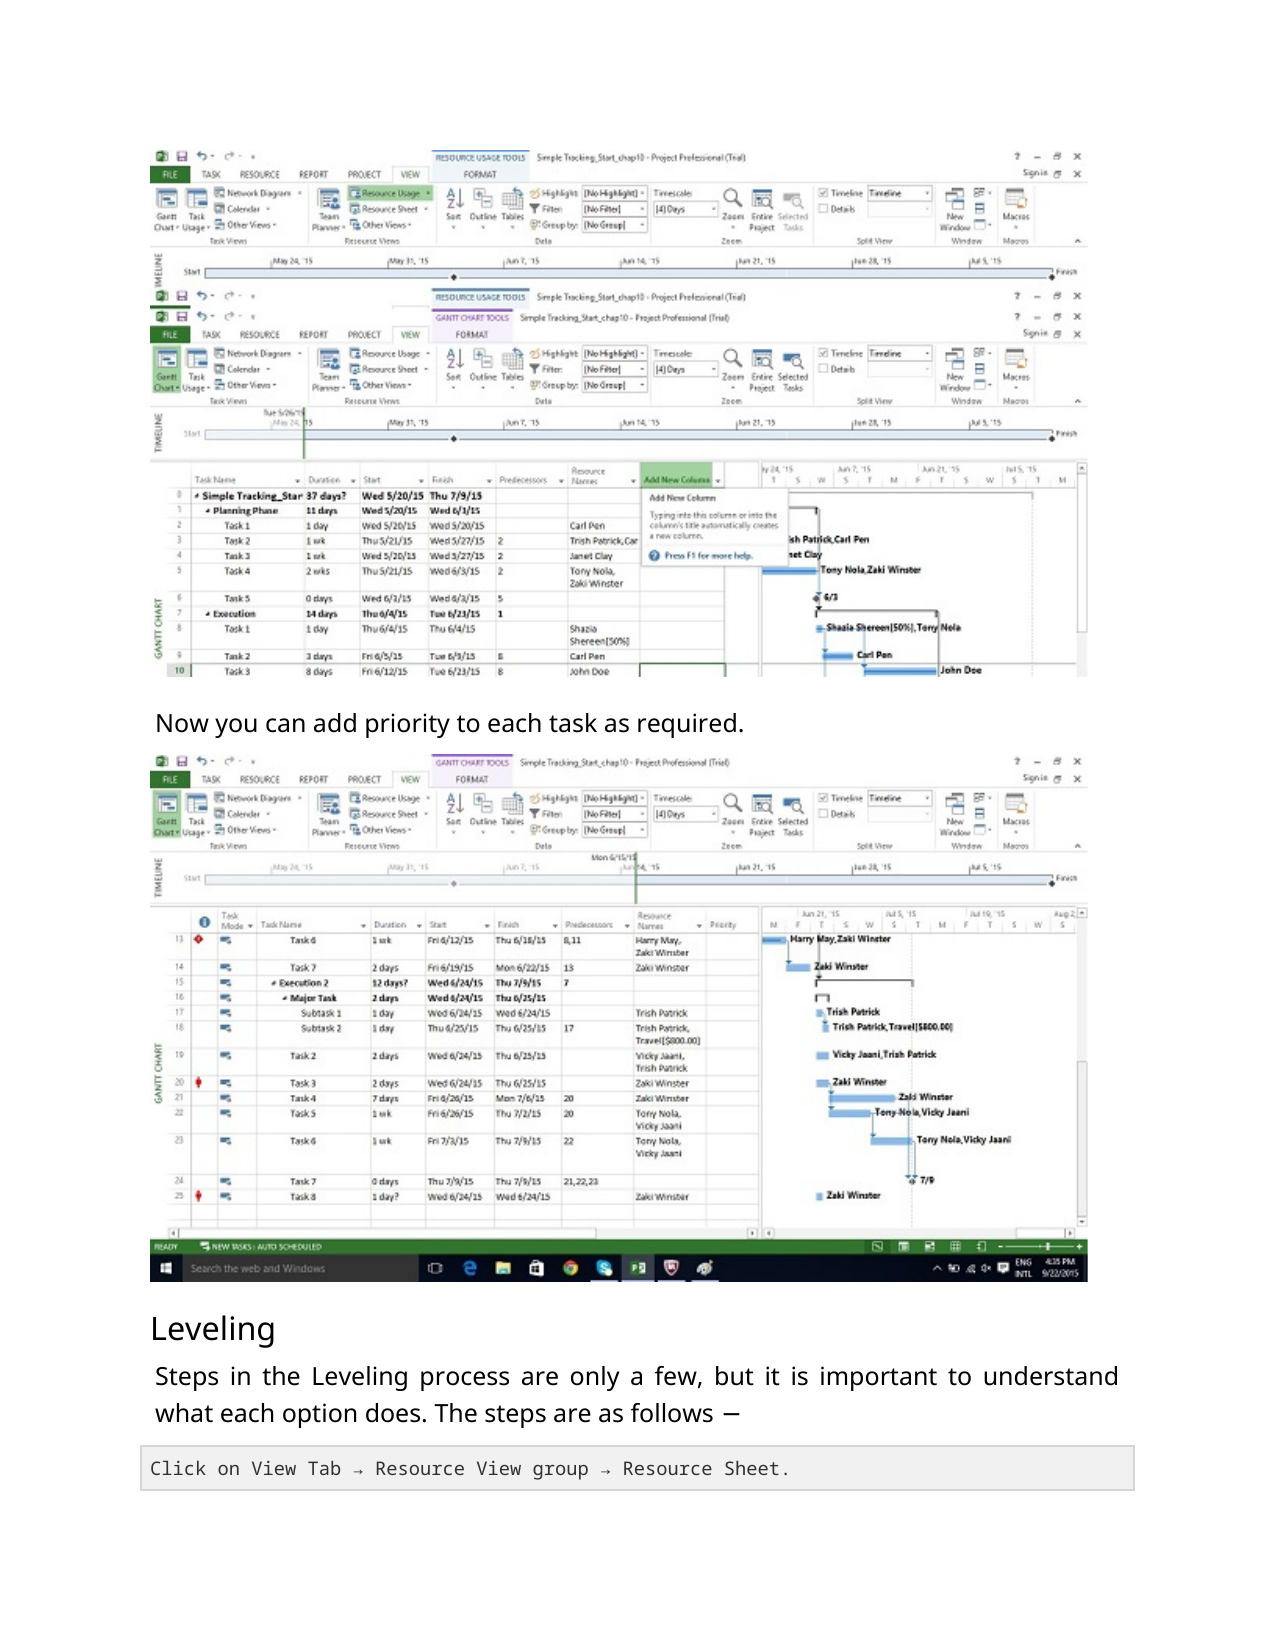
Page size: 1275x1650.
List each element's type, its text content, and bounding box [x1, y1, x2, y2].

text Click on View Tab → Resource View group → Resource Sheet. [142, 1447, 1133, 1489]
subtitle Leveling [150, 1306, 1120, 1350]
picture [150, 150, 1088, 677]
text Now you can add priority to each task as required. [155, 702, 1120, 739]
text Steps in the Leveling process are only a few, but it is important to understand what each option does. The steps are as follows − [155, 1355, 1120, 1430]
picture [150, 754, 1088, 1282]
